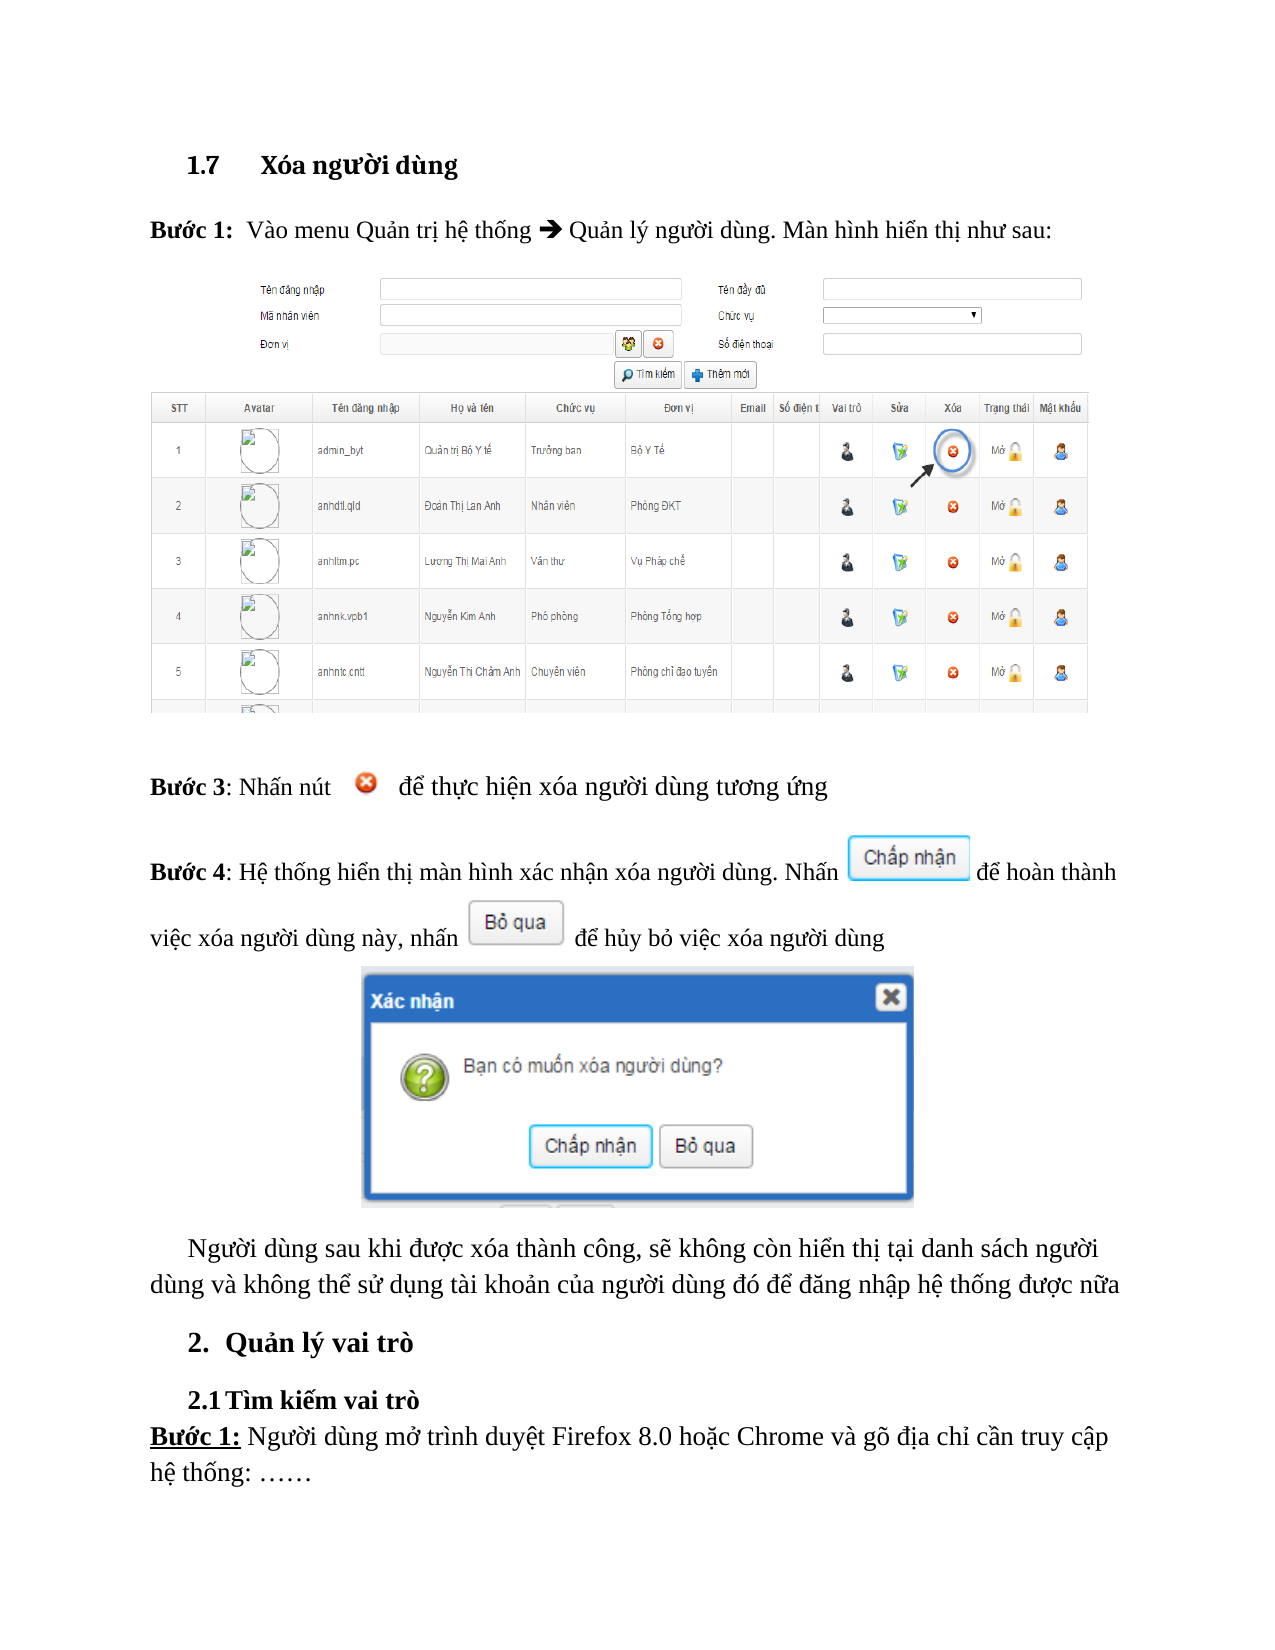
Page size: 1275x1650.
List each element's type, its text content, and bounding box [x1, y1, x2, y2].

picture [464, 900, 568, 947]
text Bước 1: Vào menu Quản trị hệ thống Quản lý người dùng. Màn hình hiển thị như sau: [150, 215, 1125, 244]
text Bước 3: Nhấn nút để thực hiện xóa người dùng tương ứng [150, 747, 1125, 801]
picture [361, 966, 914, 1208]
subtitle Tìm kiếm vai trò [187, 1384, 1125, 1415]
picture [845, 834, 971, 881]
subtitle Quản lý vai trò [187, 1325, 1125, 1358]
subtitle Xóa người dùng [187, 150, 1125, 181]
text Bước 4: Hệ thống hiển thị màn hình xác nhận xóa người dùng. Nhấn để hoàn thành việc xóa người dùng này, nhấn để hủy bỏ việc xóa người dùng [150, 835, 1123, 952]
picture [337, 746, 392, 796]
text Bước 1: Người dùng mở trình duyệt Firefox 8.0 hoặc Chrome và gõ địa chỉ cần truy cập hệ thống: …… [150, 1420, 1125, 1487]
text Người dùng sau khi được xóa thành công, sẽ không còn hiển thị tại danh sách người dùng và không thể sử dụng tài khoản của người dùng đó để đăng nhập hệ thống được nữa [150, 1233, 1125, 1299]
picture [150, 277, 1089, 713]
